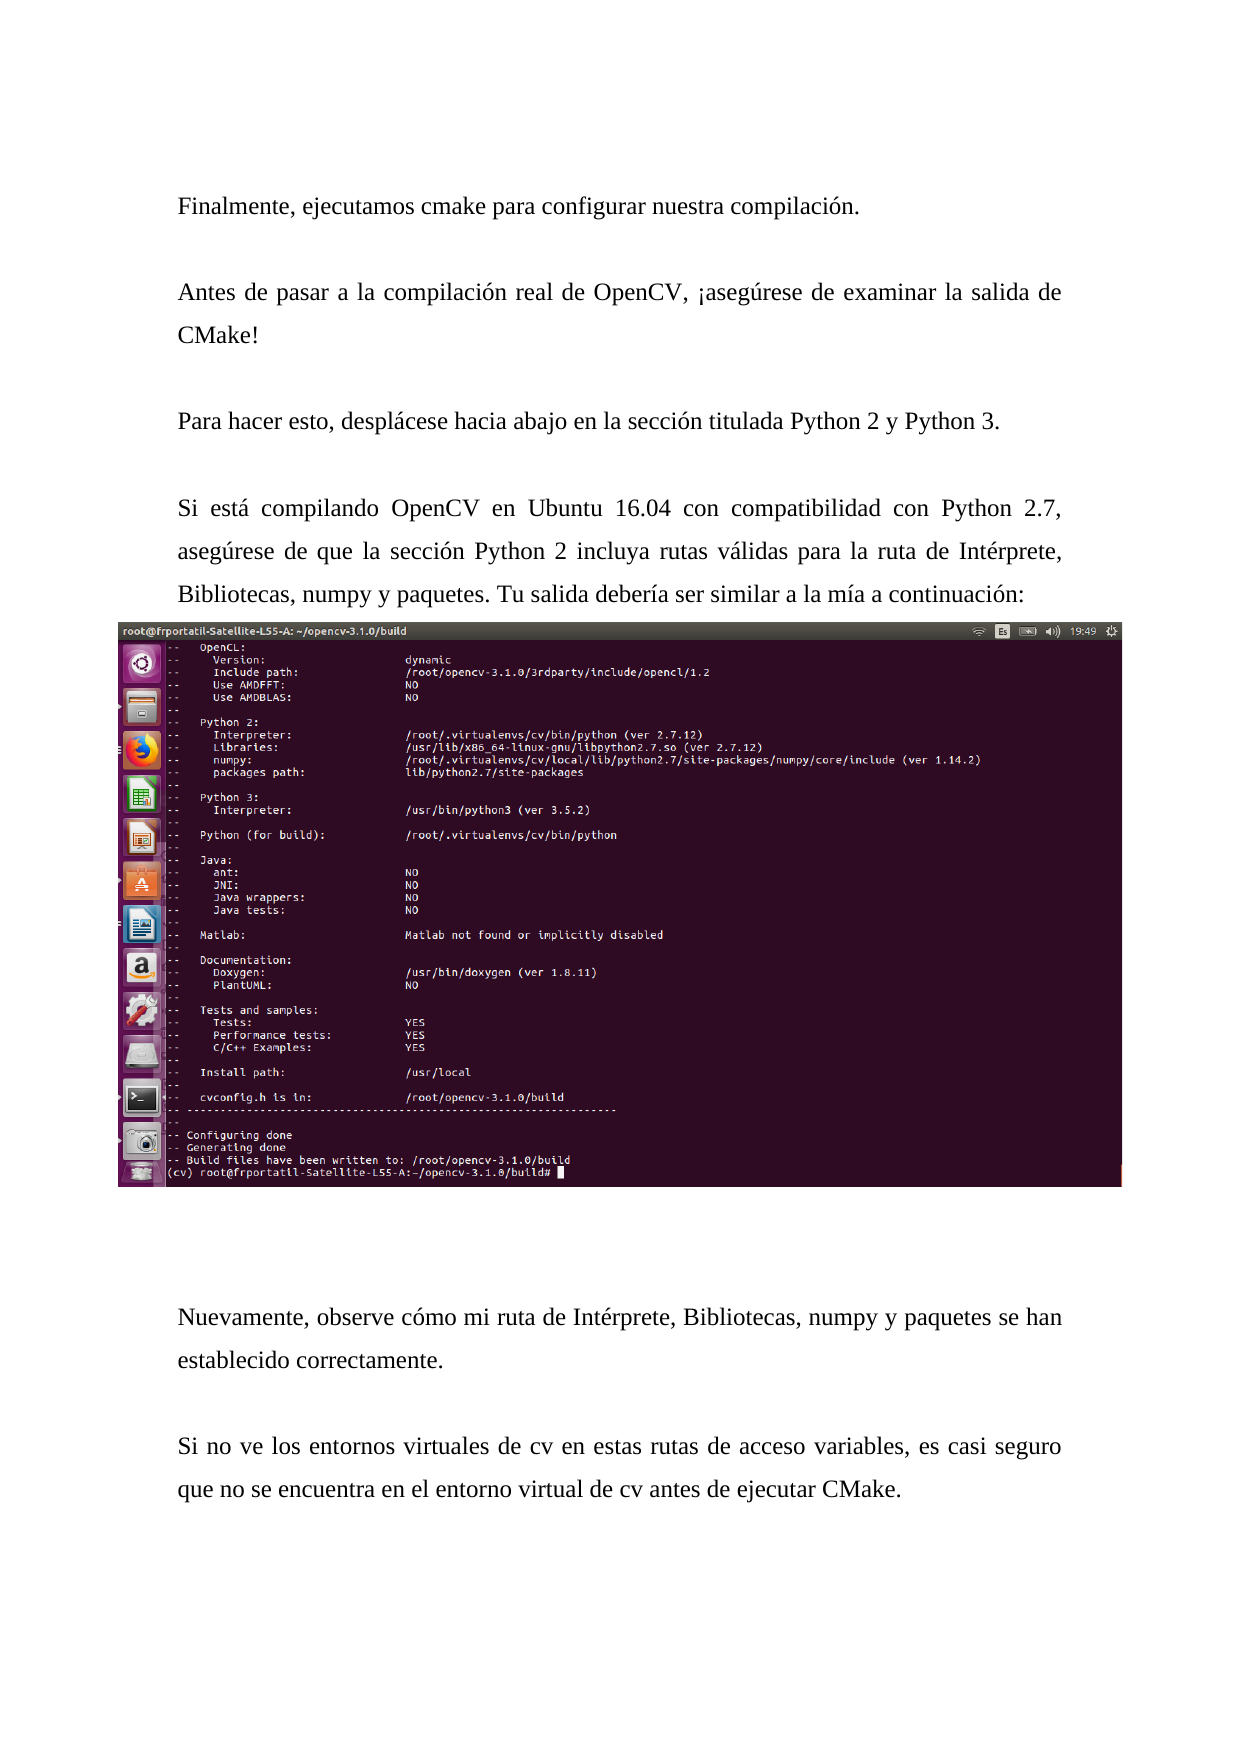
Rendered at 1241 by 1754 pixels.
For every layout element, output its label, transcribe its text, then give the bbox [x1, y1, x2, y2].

text Para hacer esto, desplácese hacia abajo en la sección titulada Python 2 y Python 3. [177, 406, 1063, 435]
text Finalmente, ejecutamos cmake para configurar nuestra compilación. [177, 191, 1063, 219]
picture [118, 622, 1123, 1187]
text Antes de pasar a la compilación real de OpenCV, ¡asegúrese de examinar la salida de CMake! [177, 277, 1063, 349]
text Si no ve los entornos virtuales de cv en estas rutas de acceso variables, es casi seguro que no se encuentra en el entorno virtual de cv antes de ejecutar CMake. [177, 1431, 1063, 1503]
text Si está compilando OpenCV en Ubuntu 16.04 con compatibilidad con Python 2.7, asegúrese de que la sección Python 2 incluya rutas válidas para la ruta de Intérprete, Bibliotecas, numpy y paquetes. Tu salida debería ser similar a la mía a continuación: [177, 493, 1063, 608]
text Nuevamente, observe cómo mi ruta de Intérprete, Bibliotecas, numpy y paquetes se han establecido correctamente. [177, 1302, 1063, 1373]
